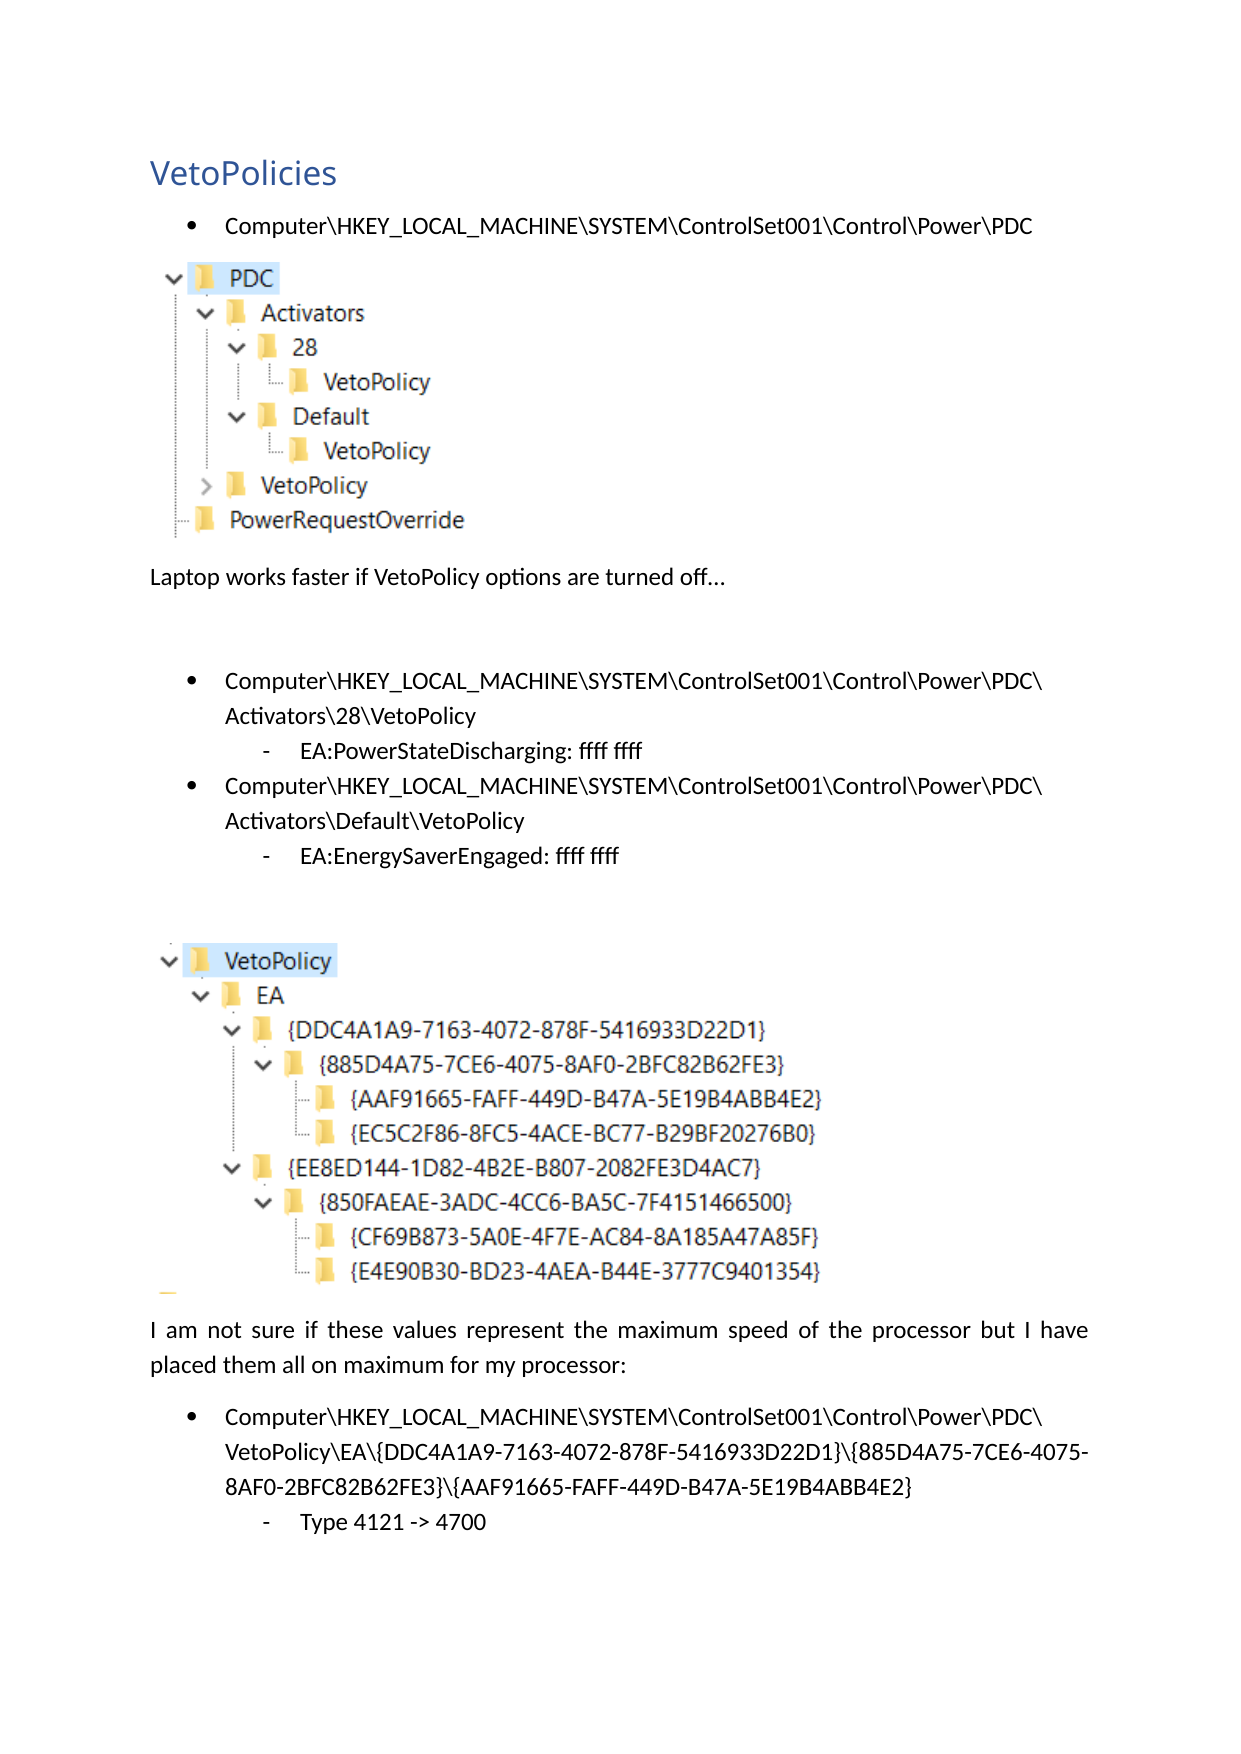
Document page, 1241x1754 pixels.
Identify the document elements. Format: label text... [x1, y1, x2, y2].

subtitle VetoPolicies [150, 150, 1090, 195]
list Computer\HKEY_LOCAL_MACHINE\SYSTEM\ControlSet001\Control\Power\PDC\VetoPolicy\EA\{DDC4A1A9-7163-4072-878F-5416933D22D1}\{885D4A75-7CE6-4075-8AF0-2BFC82B62FE3}\{AAF91665-FAFF-449D-B47A-5E19B4ABB4E2} [187, 1401, 1090, 1501]
list Computer\HKEY_LOCAL_MACHINE\SYSTEM\ControlSet001\Control\Power\PDC [187, 211, 1090, 241]
picture [150, 262, 525, 541]
list Computer\HKEY_LOCAL_MACHINE\SYSTEM\ControlSet001\Control\Power\PDC\Activators\Default\VetoPolicy [187, 770, 1090, 835]
list EA:PowerStateDischarging: ffff ffff [262, 735, 1090, 765]
text Laptop works faster if VetoPolicy options are turned off… [150, 561, 1090, 592]
list Type 4121 -> 4700 [262, 1506, 1090, 1536]
text I am not sure if these values represent the maximum speed of the processor but I have placed them all on maximum for my processor: [150, 1314, 1090, 1380]
list Computer\HKEY_LOCAL_MACHINE\SYSTEM\ControlSet001\Control\Power\PDC\Activators\28\VetoPolicy [187, 665, 1090, 730]
picture [150, 943, 857, 1294]
list EA:EnergySaverEngaged: ffff ffff [262, 840, 1090, 870]
